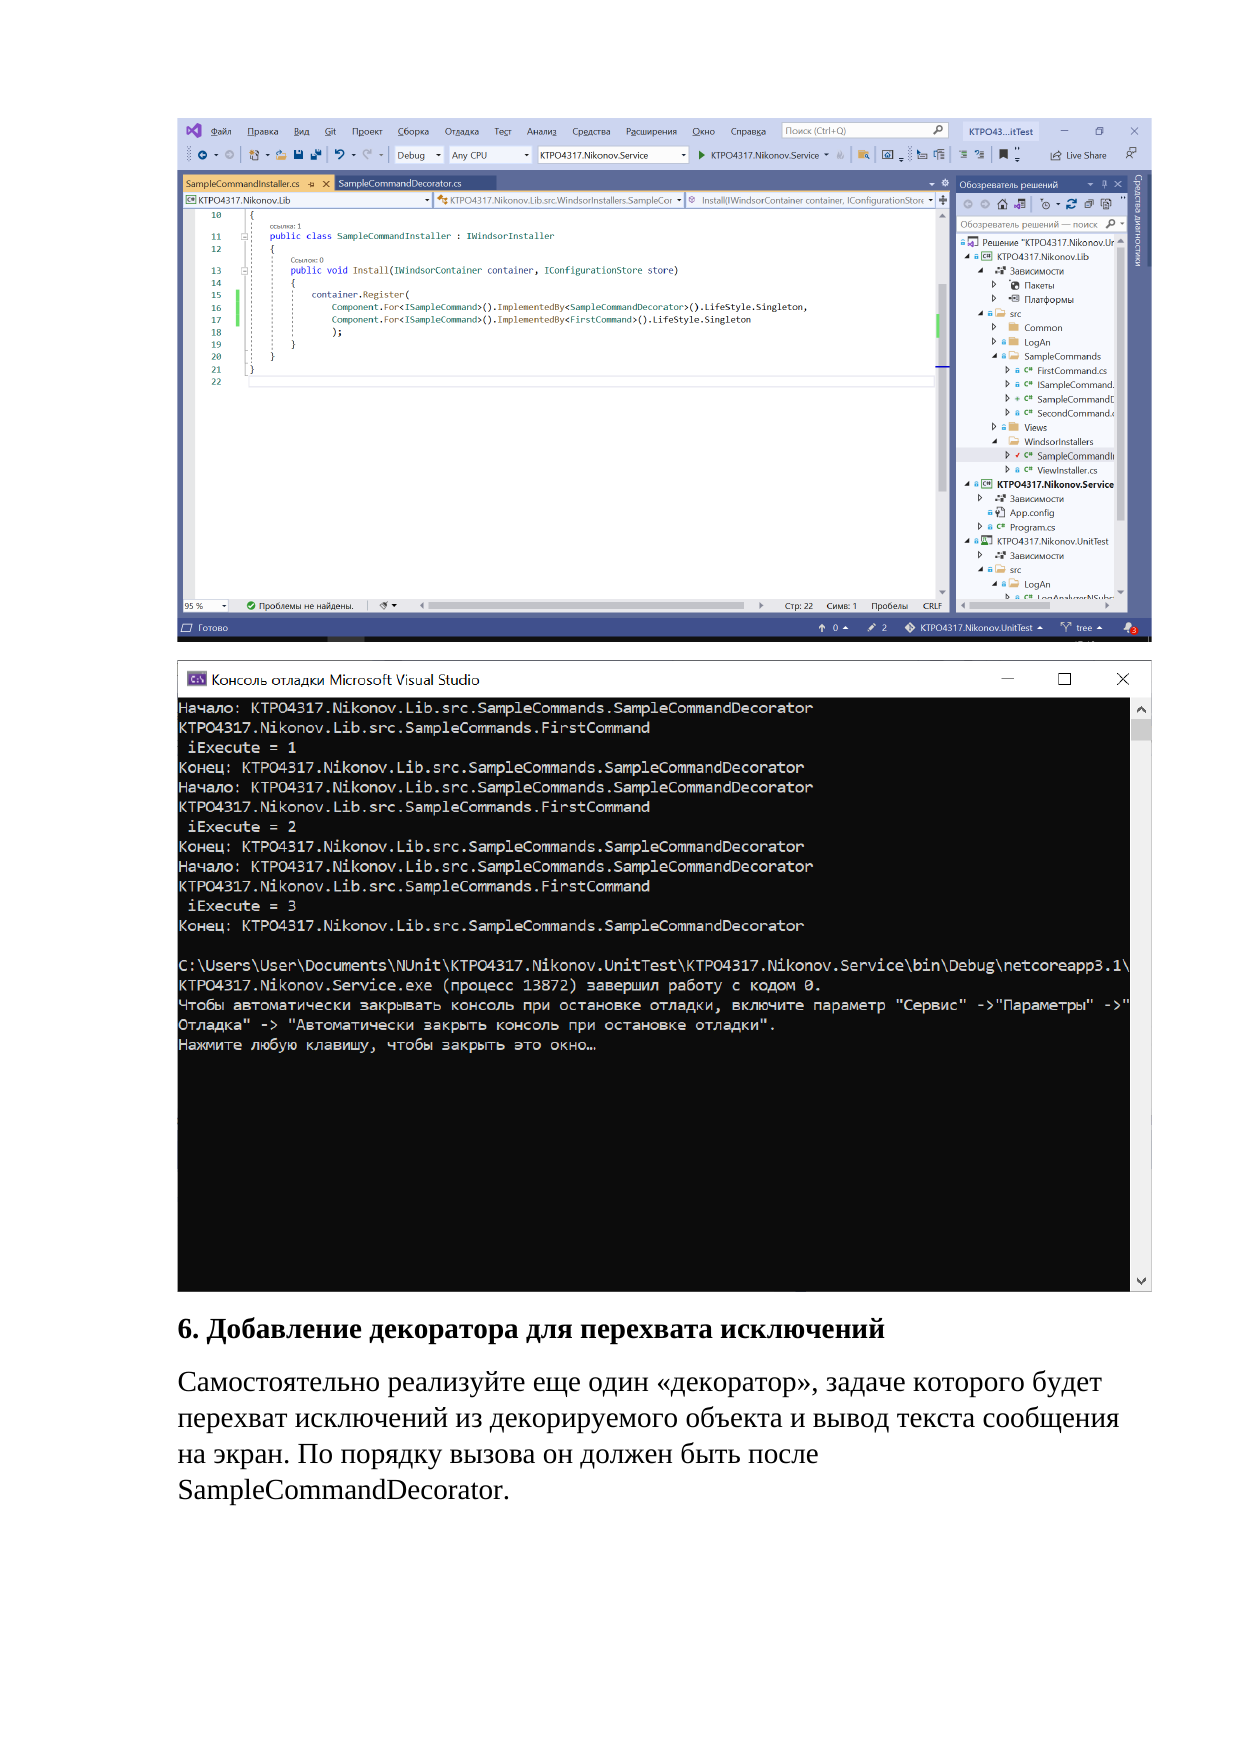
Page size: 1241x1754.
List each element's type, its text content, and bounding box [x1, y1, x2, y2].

text 6. Добавление декоратора для перехвата исключений [177, 1311, 1152, 1344]
text Самостоятельно реализуйте еще один «декоратор», задаче которого будет перехват исключений из декорируемого объекта и вывод текста сообщения на экран. По порядку вызова он должен быть после SampleCommandDecorator. [177, 1364, 1152, 1506]
picture [177, 660, 1152, 1292]
picture [177, 118, 1152, 642]
